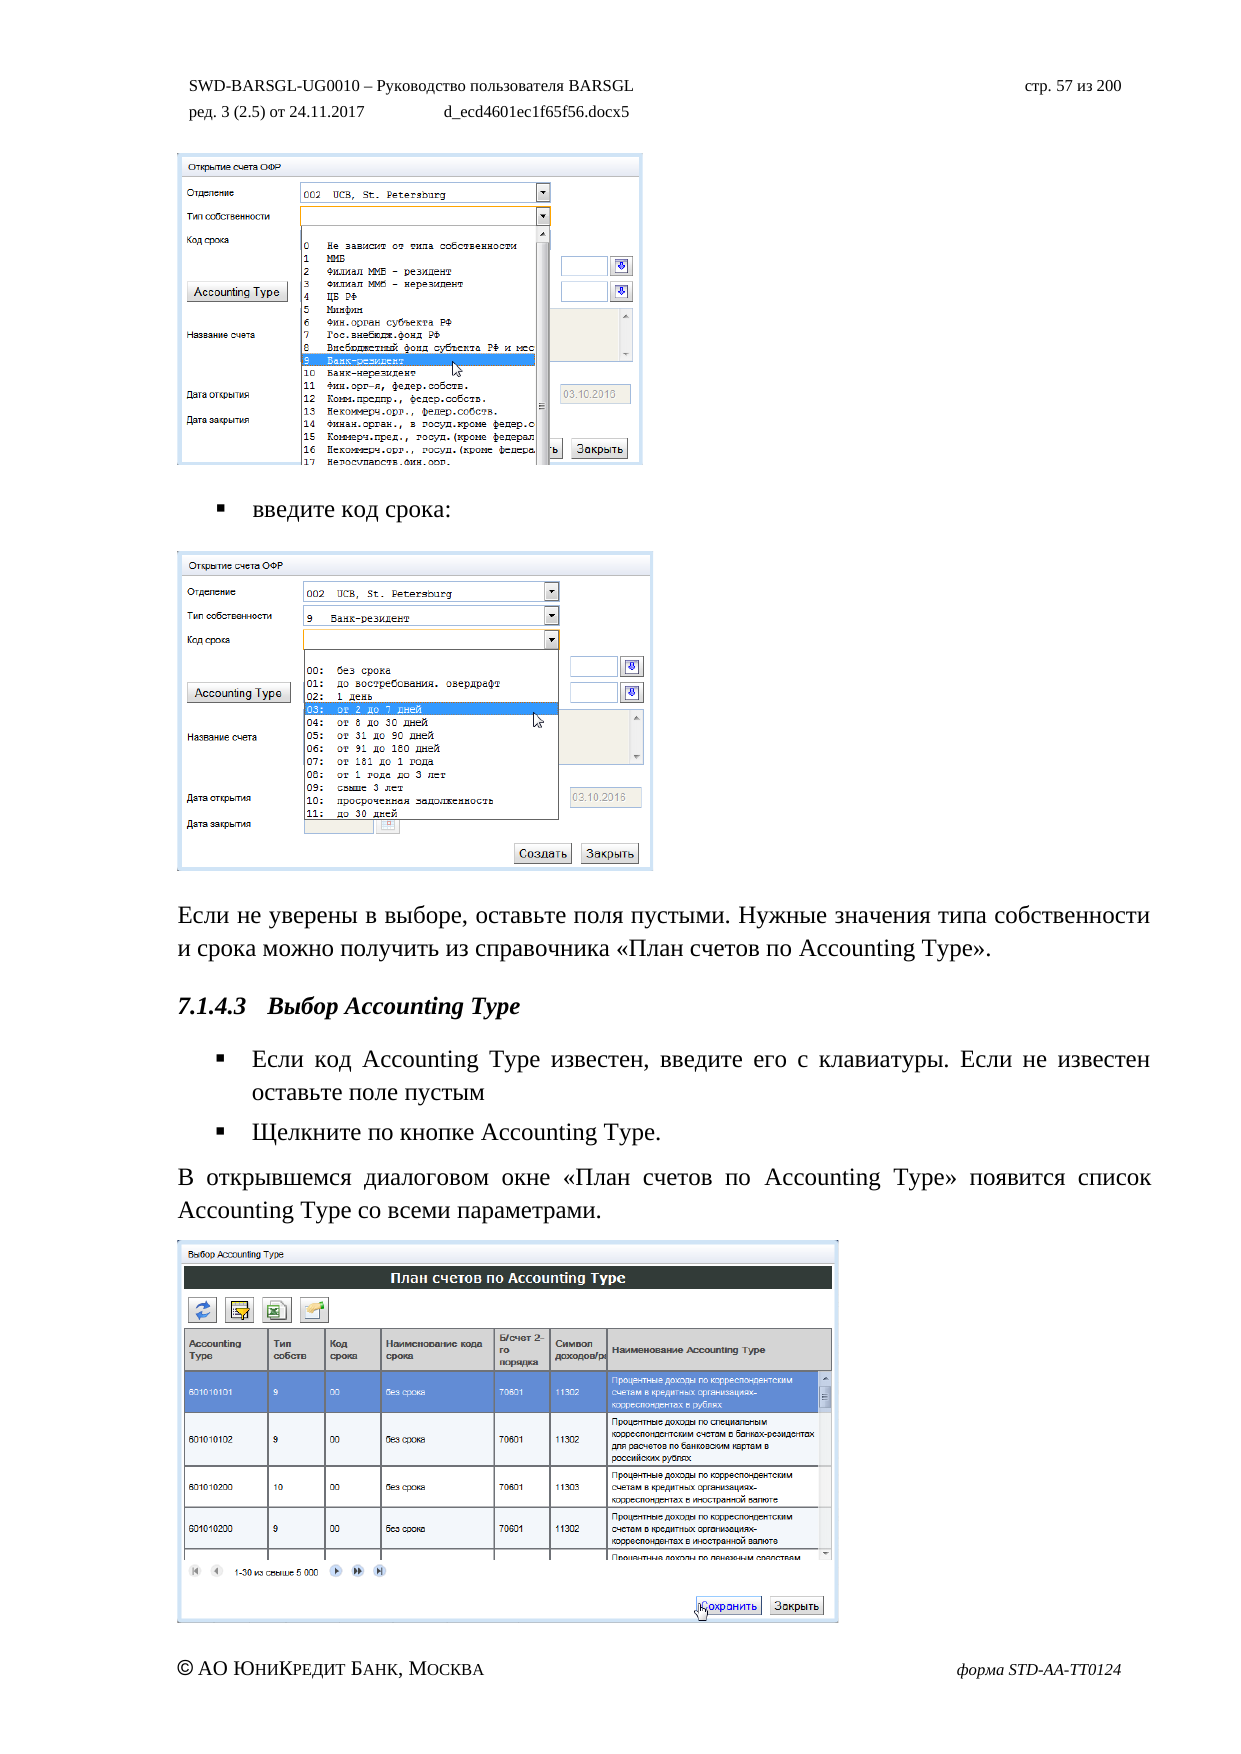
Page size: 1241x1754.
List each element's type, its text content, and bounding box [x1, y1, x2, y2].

list введите код срока: [215, 494, 1152, 522]
subtitle Выбор Accounting Type [177, 991, 1152, 1019]
text Если не уверены в выборе, оставьте поля пустыми. Нужные значения типа собственности и срока можно получить из справочника «План счетов по Accounting Type». [177, 900, 1152, 961]
list Щелкните по кнопке Accounting Type. [214, 1117, 1152, 1146]
picture [177, 551, 654, 871]
picture [177, 153, 643, 465]
picture [177, 1240, 839, 1623]
text В открывшемся диалоговом окне «План счетов по Accounting Type» появится список Accounting Type со всеми параметрами. [177, 1162, 1152, 1224]
list Если код Accounting Type известен, введите его с клавиатуры. Если не известен оставьте поле пустым [214, 1044, 1152, 1106]
